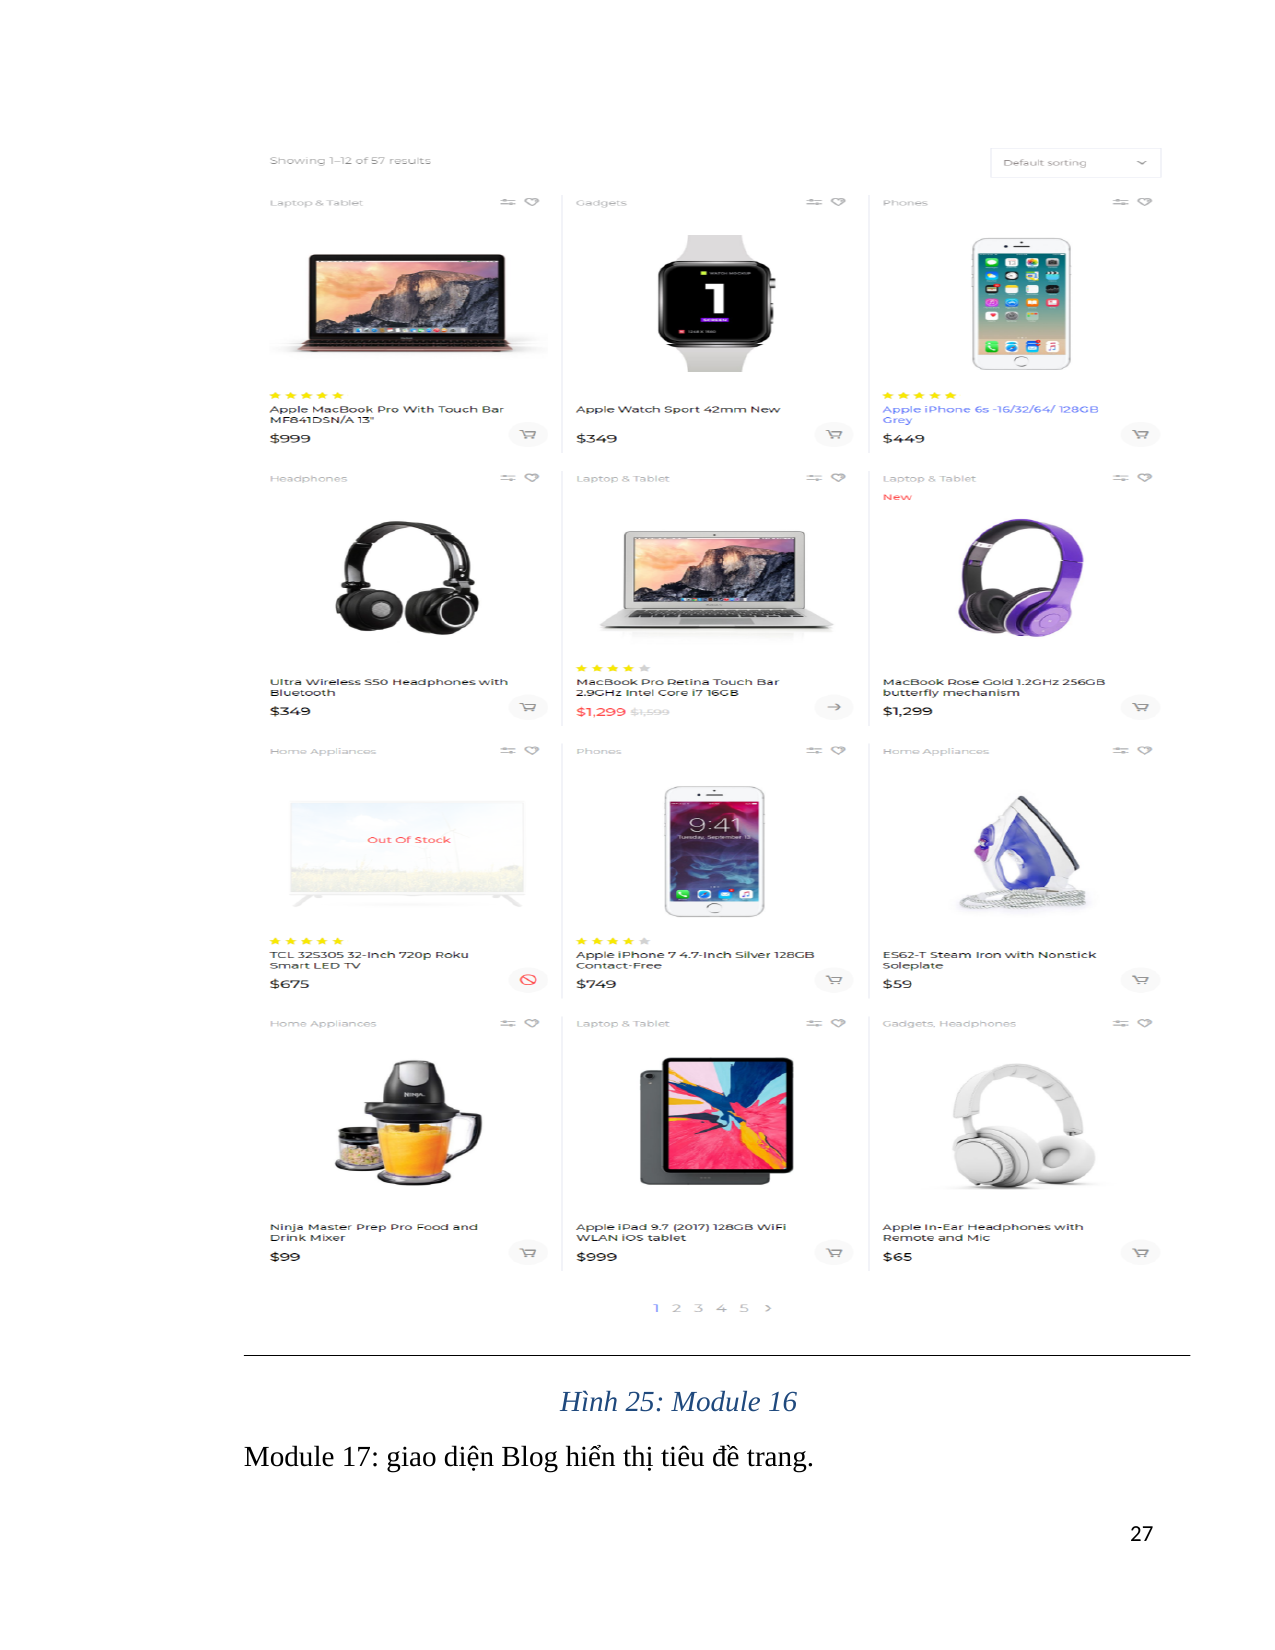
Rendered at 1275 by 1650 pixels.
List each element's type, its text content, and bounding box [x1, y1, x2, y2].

text Module 17: giao diện Blog hiển thị tiêu đề trang. [244, 1439, 1153, 1472]
picture [243, 147, 1191, 1356]
text Hình 25: Module 16 [206, 1384, 1153, 1418]
